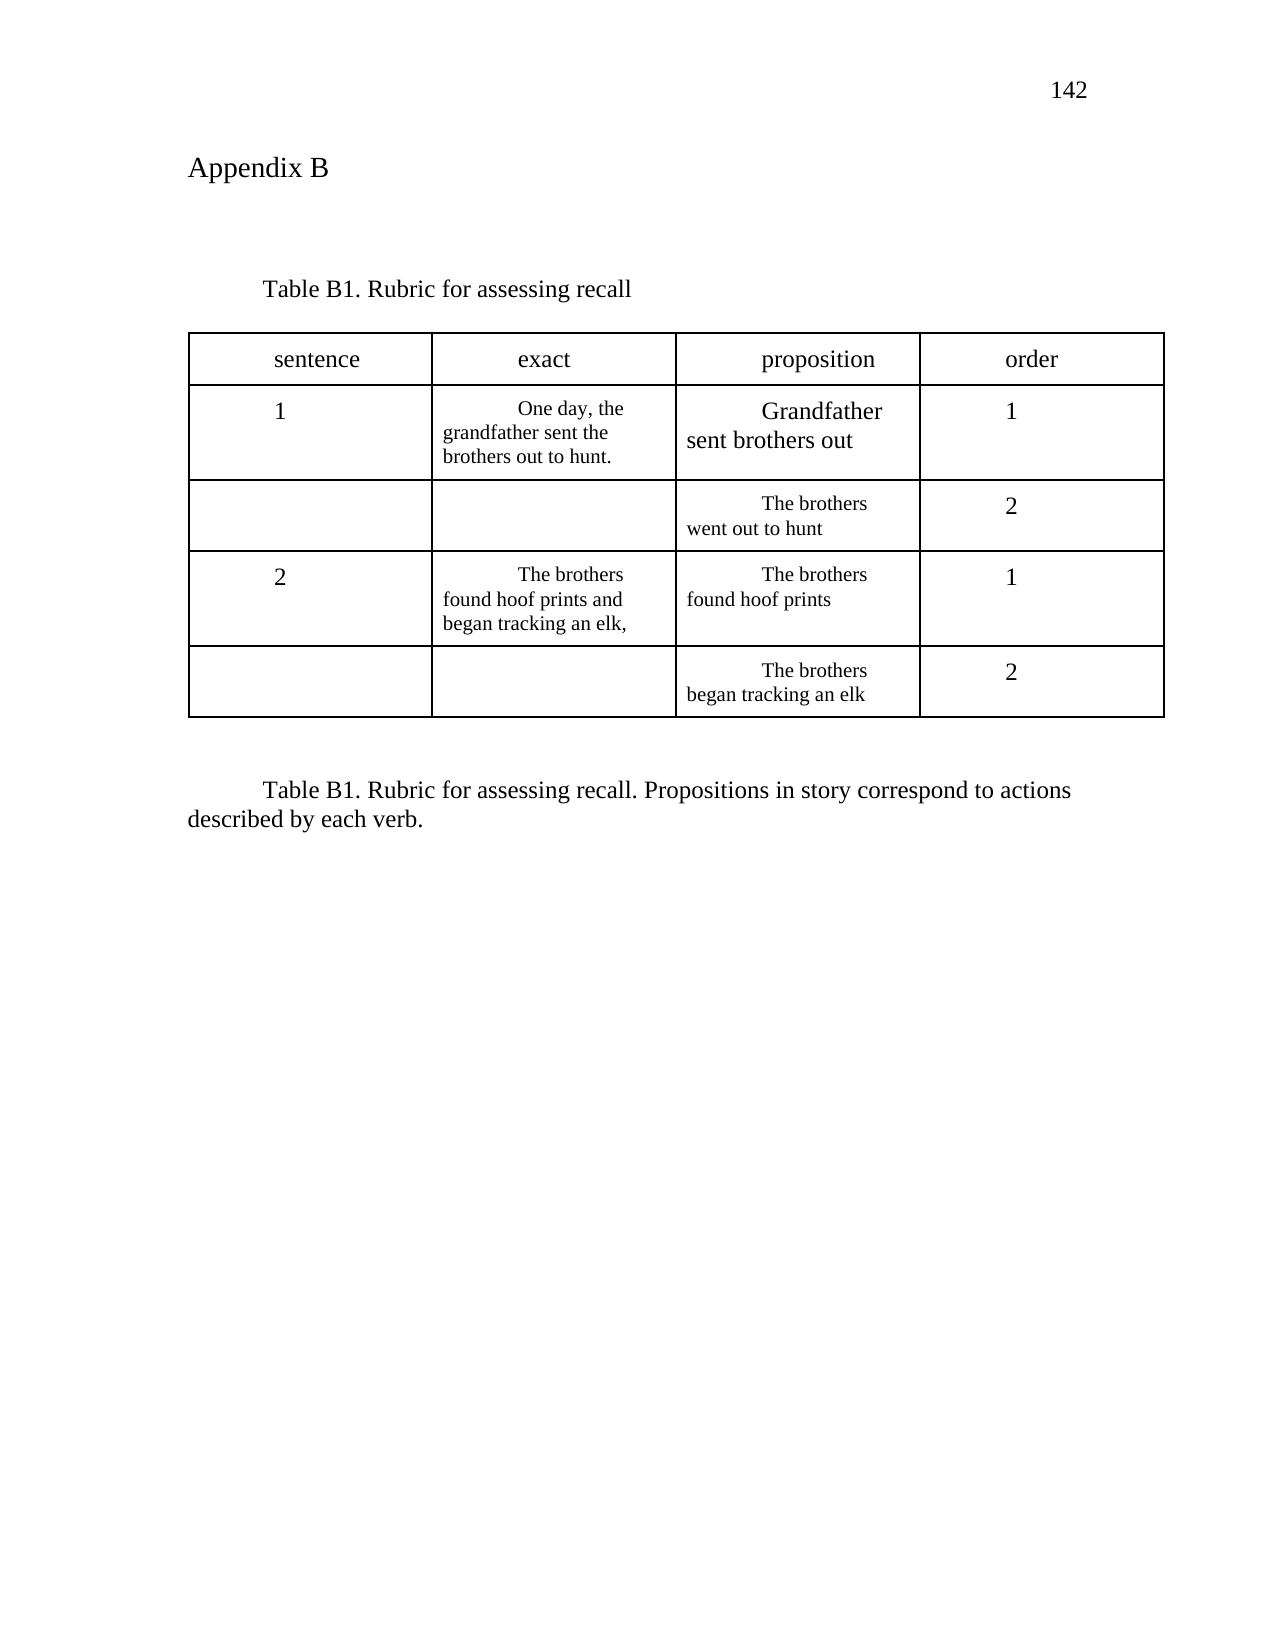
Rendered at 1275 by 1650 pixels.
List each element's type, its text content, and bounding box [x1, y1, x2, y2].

table_cell The brothers went out to hunt [677, 481, 919, 550]
table_cell Grandfather sent brothers out [677, 386, 919, 479]
table_cell 1 [921, 552, 1163, 645]
table_header order [921, 334, 1163, 384]
subtitle Appendix B [187, 150, 1087, 183]
table_cell 2 [190, 552, 431, 645]
text Table B1. Rubric for assessing recall [187, 274, 1087, 303]
text Table B1. Rubric for assessing recall. Propositions in story correspond to actions described by each verb. [187, 776, 1087, 833]
table_header exact [433, 334, 675, 384]
table_header sentence [190, 334, 431, 384]
table_cell [190, 481, 431, 550]
table_cell [433, 647, 675, 716]
table_cell The brothers found hoof prints and began tracking an elk, [433, 552, 675, 645]
table_cell One day, the grandfather sent the brothers out to hunt. [433, 386, 675, 479]
table_cell The brothers found hoof prints [677, 552, 919, 645]
table_cell 1 [190, 386, 431, 479]
table_cell [433, 481, 675, 550]
table_cell [190, 647, 431, 716]
table_cell 2 [921, 647, 1163, 716]
table_header proposition [677, 334, 919, 384]
table_cell The brothers began tracking an elk [677, 647, 919, 716]
table_cell 1 [921, 386, 1163, 479]
table_cell 2 [921, 481, 1163, 550]
